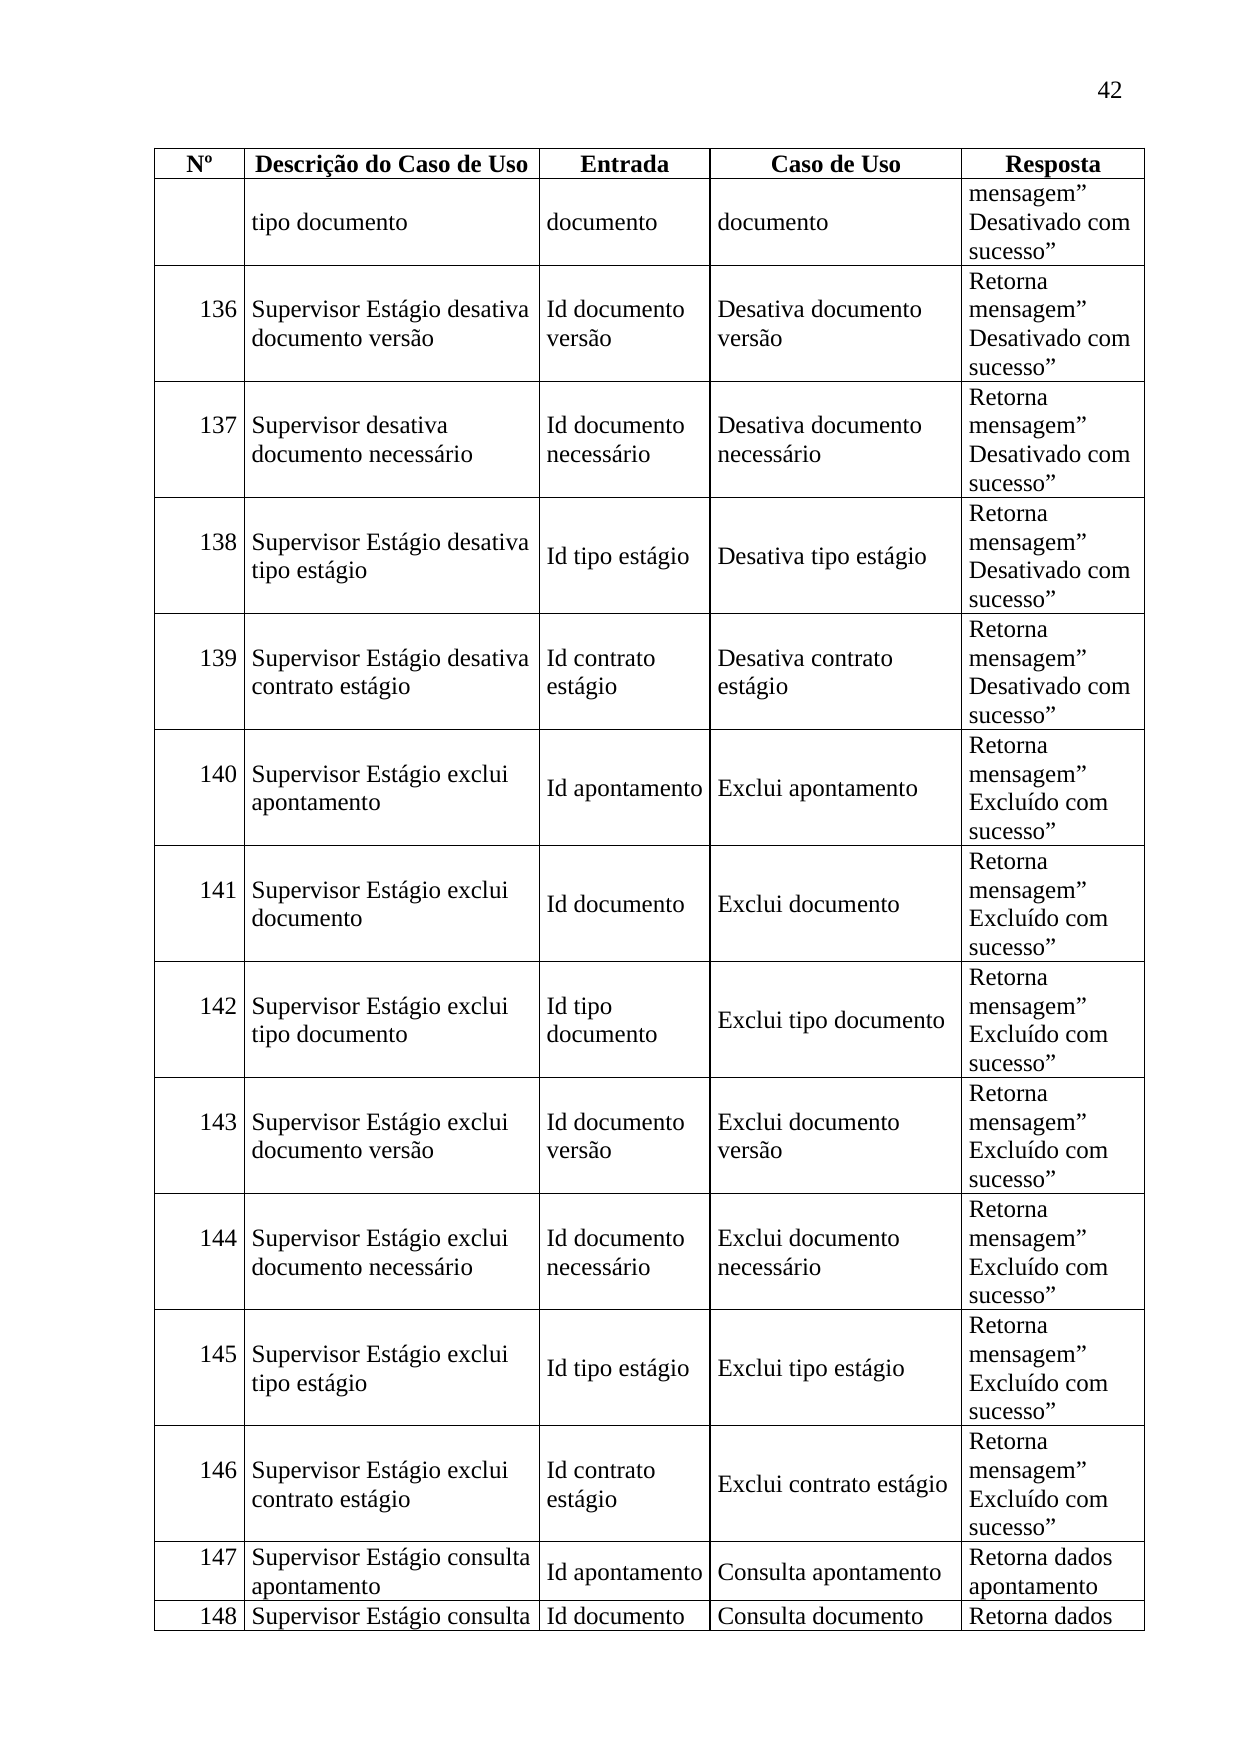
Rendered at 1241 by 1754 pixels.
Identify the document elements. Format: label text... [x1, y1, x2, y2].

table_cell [962, 179, 1144, 265]
table_cell Supervisor desativa documento necessário [245, 382, 539, 497]
table_cell Retorna mensagem” Excluído com sucesso” [962, 846, 1144, 961]
table_header Nº [155, 149, 244, 177]
table_cell [155, 730, 244, 845]
table_cell Supervisor Estágio consulta apontamento [245, 1542, 539, 1600]
table_cell Desativa contrato estágio [711, 614, 961, 729]
table_cell Id documento versão [540, 266, 709, 381]
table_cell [245, 179, 539, 265]
table_cell Retorna mensagem” Desativado com sucesso” [962, 382, 1144, 497]
table_cell Exclui contrato estágio [711, 1426, 961, 1541]
table_cell [155, 962, 244, 1077]
table_header Resposta [962, 149, 1144, 177]
table_cell [155, 1426, 244, 1541]
table_header Entrada [540, 149, 709, 177]
table_cell [155, 846, 244, 961]
table_cell Desativa tipo documento [711, 179, 961, 265]
table_cell Supervisor Estágio consulta documento [245, 1601, 539, 1629]
table_cell Exclui tipo estágio [711, 1310, 961, 1425]
table_cell [155, 1194, 244, 1309]
table_cell Retorna dados apontamento [962, 1542, 1144, 1600]
table_cell Supervisor Estágio exclui contrato estágio [245, 1426, 539, 1541]
table_cell Desativa tipo estágio [711, 498, 961, 613]
table_cell Id tipo estágio [540, 498, 709, 613]
table_cell Retorna mensagem” Excluído com sucesso” [962, 1194, 1144, 1309]
table_cell Desativa documento necessário [711, 382, 961, 497]
table_cell Exclui apontamento [711, 730, 961, 845]
table_cell Desativa documento versão [711, 266, 961, 381]
table_cell Id documento necessário [540, 382, 709, 497]
table_header Caso de Uso [711, 149, 961, 177]
table_cell Id documento versão [540, 1078, 709, 1193]
table_cell Retorna dados documento [962, 1601, 1144, 1629]
table_cell Consulta documento [711, 1601, 961, 1629]
table_cell [155, 1078, 244, 1193]
table_cell Id documento necessário [540, 1194, 709, 1309]
table_cell Id contrato estágio [540, 1426, 709, 1541]
table_cell Id tipo estágio [540, 1310, 709, 1425]
table_cell Retorna mensagem” Desativado com sucesso” [962, 498, 1144, 613]
table_cell Id tipo documento [540, 962, 709, 1077]
table_cell Retorna mensagem” Excluído com sucesso” [962, 1078, 1144, 1193]
table_cell Id documento [540, 846, 709, 961]
table_cell [155, 1310, 244, 1425]
table_cell Id contrato estágio [540, 614, 709, 729]
table_cell [155, 179, 244, 265]
table_cell Exclui documento necessário [711, 1194, 961, 1309]
table_cell Supervisor Estágio exclui documento necessário [245, 1194, 539, 1309]
table_cell Supervisor Estágio desativa tipo estágio [245, 498, 539, 613]
table_cell Retorna mensagem” Excluído com sucesso” [962, 1426, 1144, 1541]
table_cell Retorna mensagem” Desativado com sucesso” [962, 614, 1144, 729]
table_cell Id apontamento [540, 1542, 709, 1600]
table_cell Exclui documento versão [711, 1078, 961, 1193]
table_cell Supervisor Estágio desativa contrato estágio [245, 614, 539, 729]
table_cell Retorna mensagem” Excluído com sucesso” [962, 962, 1144, 1077]
table_cell Id tipo documento [540, 179, 709, 265]
table_cell [155, 1542, 244, 1600]
table_cell Supervisor Estágio exclui apontamento [245, 730, 539, 845]
table_cell Supervisor Estágio exclui documento versão [245, 1078, 539, 1193]
table_cell Supervisor Estágio exclui tipo documento [245, 962, 539, 1077]
table_cell Id documento [540, 1601, 709, 1629]
table_cell Supervisor Estágio exclui tipo estágio [245, 1310, 539, 1425]
table_cell Retorna mensagem” Excluído com sucesso” [962, 730, 1144, 845]
table_cell [155, 266, 244, 381]
table_cell Retorna mensagem” Excluído com sucesso” [962, 1310, 1144, 1425]
table_cell [155, 498, 244, 613]
table_cell Id apontamento [540, 730, 709, 845]
table_cell [155, 1601, 244, 1629]
table_cell Supervisor Estágio desativa documento versão [245, 266, 539, 381]
table_cell [155, 614, 244, 729]
table_cell Exclui documento [711, 846, 961, 961]
table_cell Consulta apontamento [711, 1542, 961, 1600]
table_header Descrição do Caso de Uso [245, 149, 539, 177]
table_cell Exclui tipo documento [711, 962, 961, 1077]
table_cell Retorna mensagem” Desativado com sucesso” [962, 266, 1144, 381]
table_cell Supervisor Estágio exclui documento [245, 846, 539, 961]
table_cell [155, 382, 244, 497]
